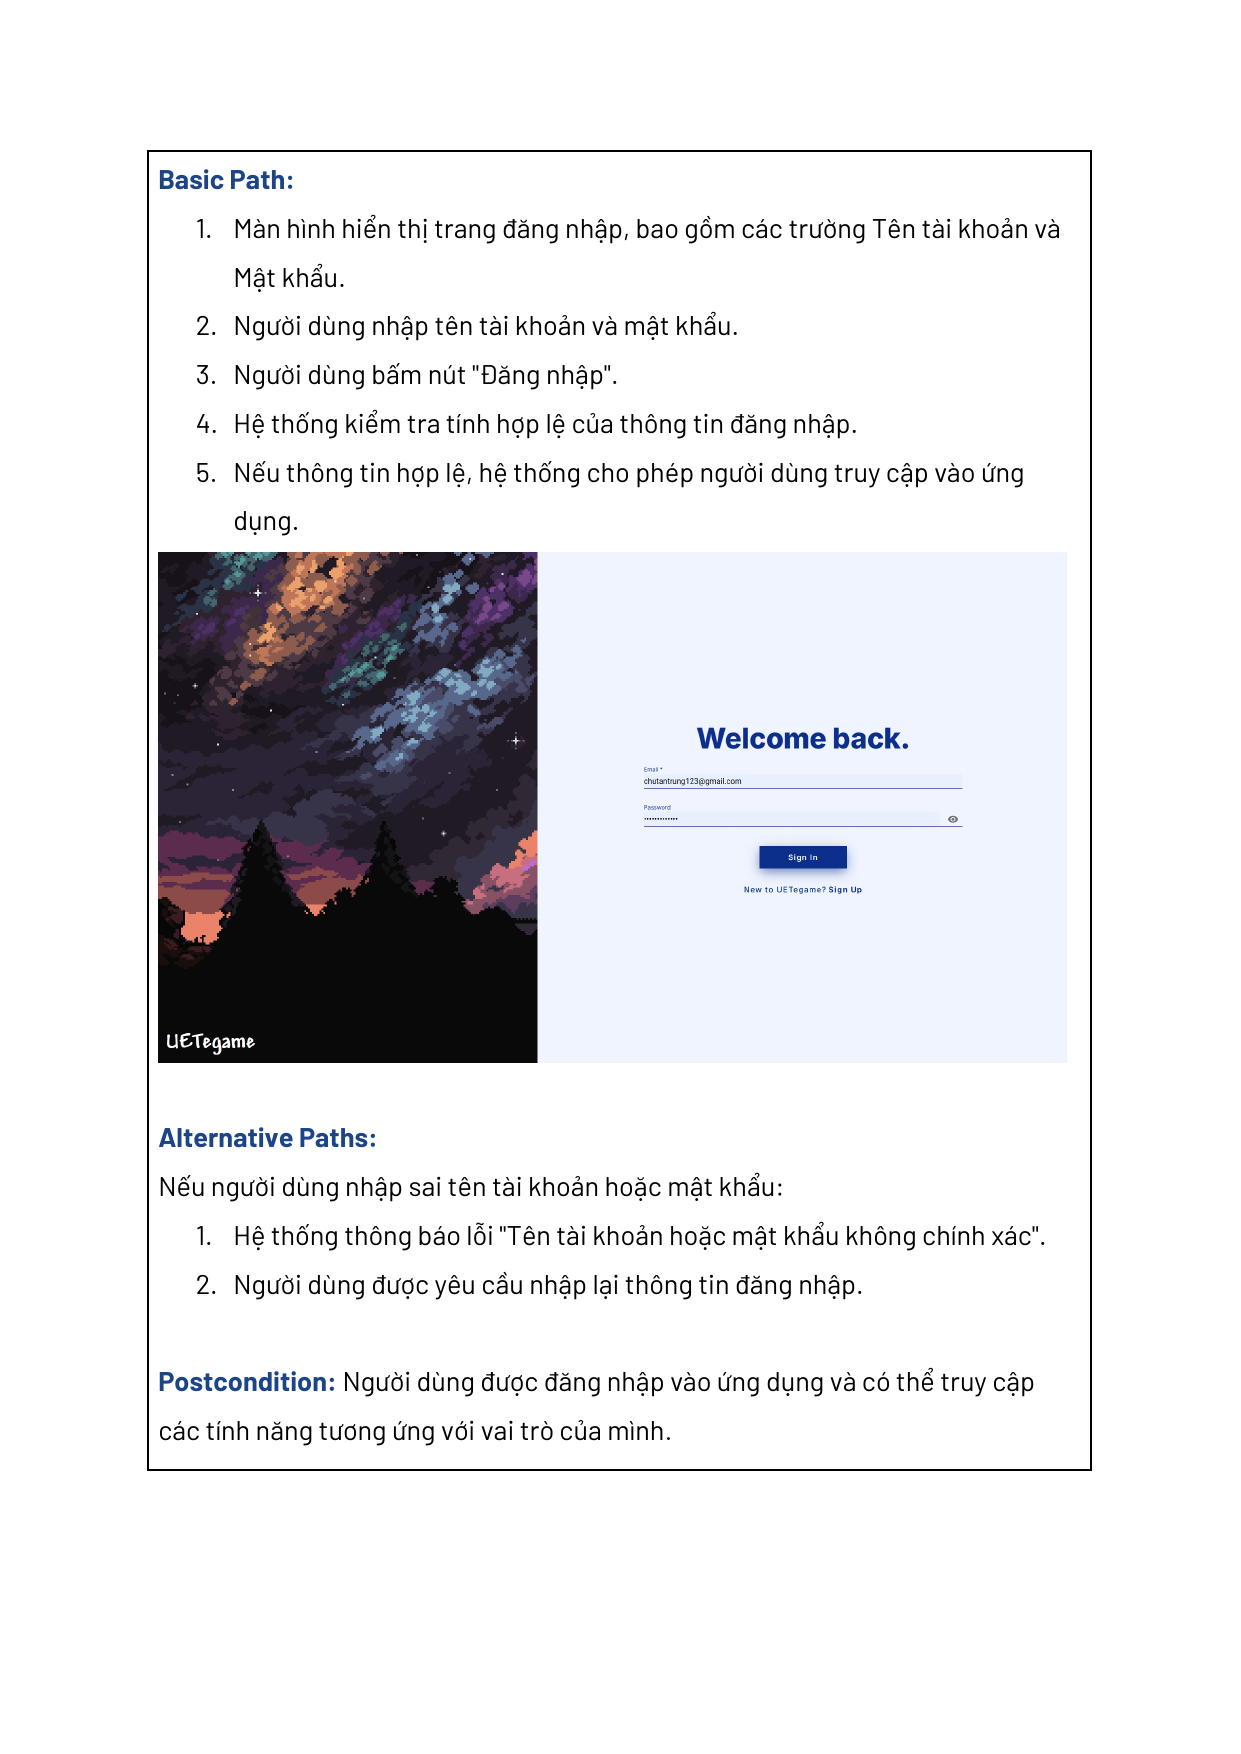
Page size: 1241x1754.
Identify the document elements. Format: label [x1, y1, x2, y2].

table_cell [149, 152, 1090, 1469]
picture [158, 552, 1068, 1063]
